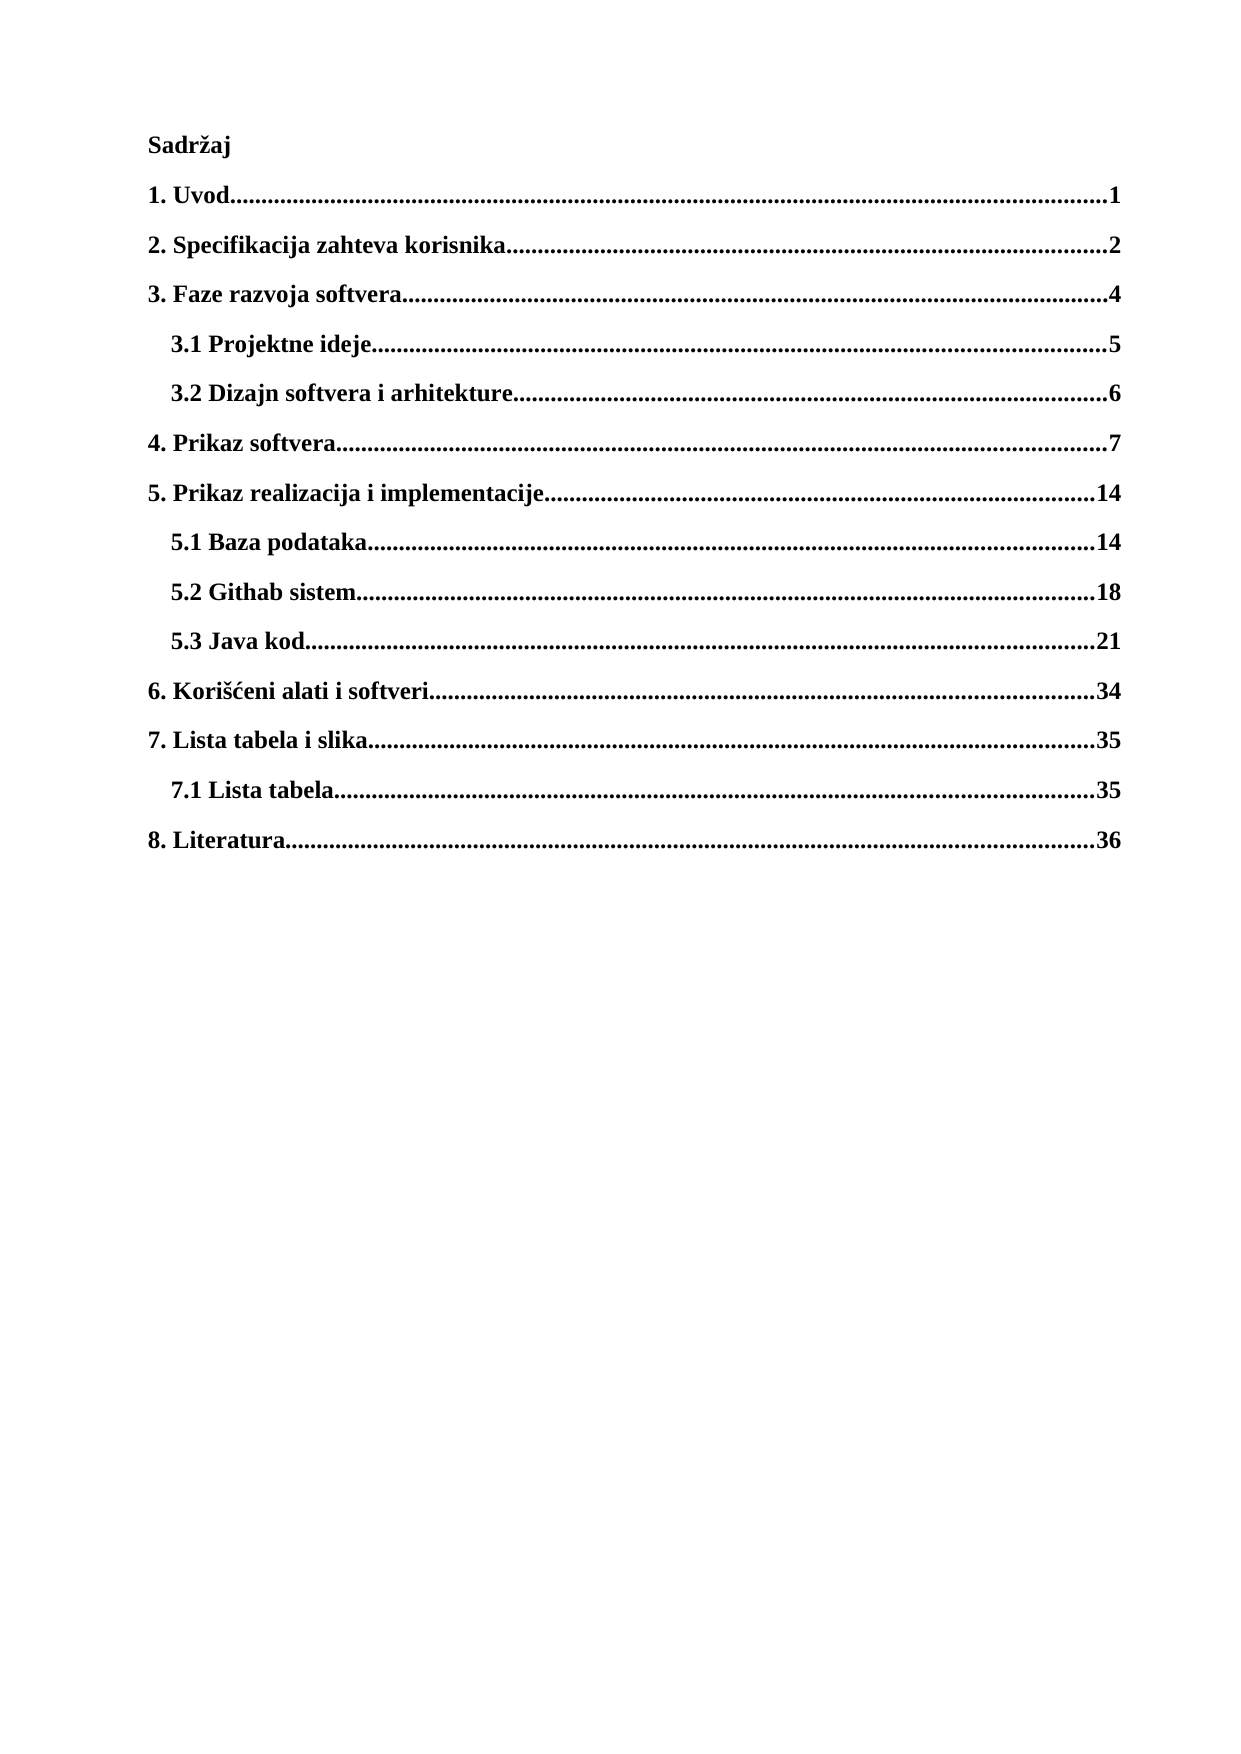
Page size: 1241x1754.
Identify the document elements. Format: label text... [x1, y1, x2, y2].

text Sadržaj [148, 131, 1122, 159]
text 5. Prikaz realizacija i implementacije 14 [148, 478, 1122, 506]
text 5.2 Githab sistem 18 [171, 577, 1122, 606]
text 2. Specifikacija zahteva korisnika 2 [148, 230, 1122, 258]
text 7. Lista tabela i slika 35 [148, 726, 1122, 754]
text 3.1 Projektne ideje 5 [171, 329, 1122, 358]
text 5.1 Baza podataka 14 [171, 527, 1122, 556]
text 7.1 Lista tabela 35 [171, 775, 1122, 804]
text 3.2 Dizajn softvera i arhitekture 6 [171, 378, 1122, 407]
text 3. Faze razvoja softvera 4 [148, 279, 1122, 308]
text 8. Literatura 36 [148, 825, 1122, 853]
text 4. Prikaz softvera 7 [148, 428, 1122, 457]
text 6. Korišćeni alati i softveri 34 [148, 676, 1122, 705]
text 1. Uvod 1 [148, 180, 1122, 209]
text 5.3 Java kod 21 [171, 626, 1122, 655]
